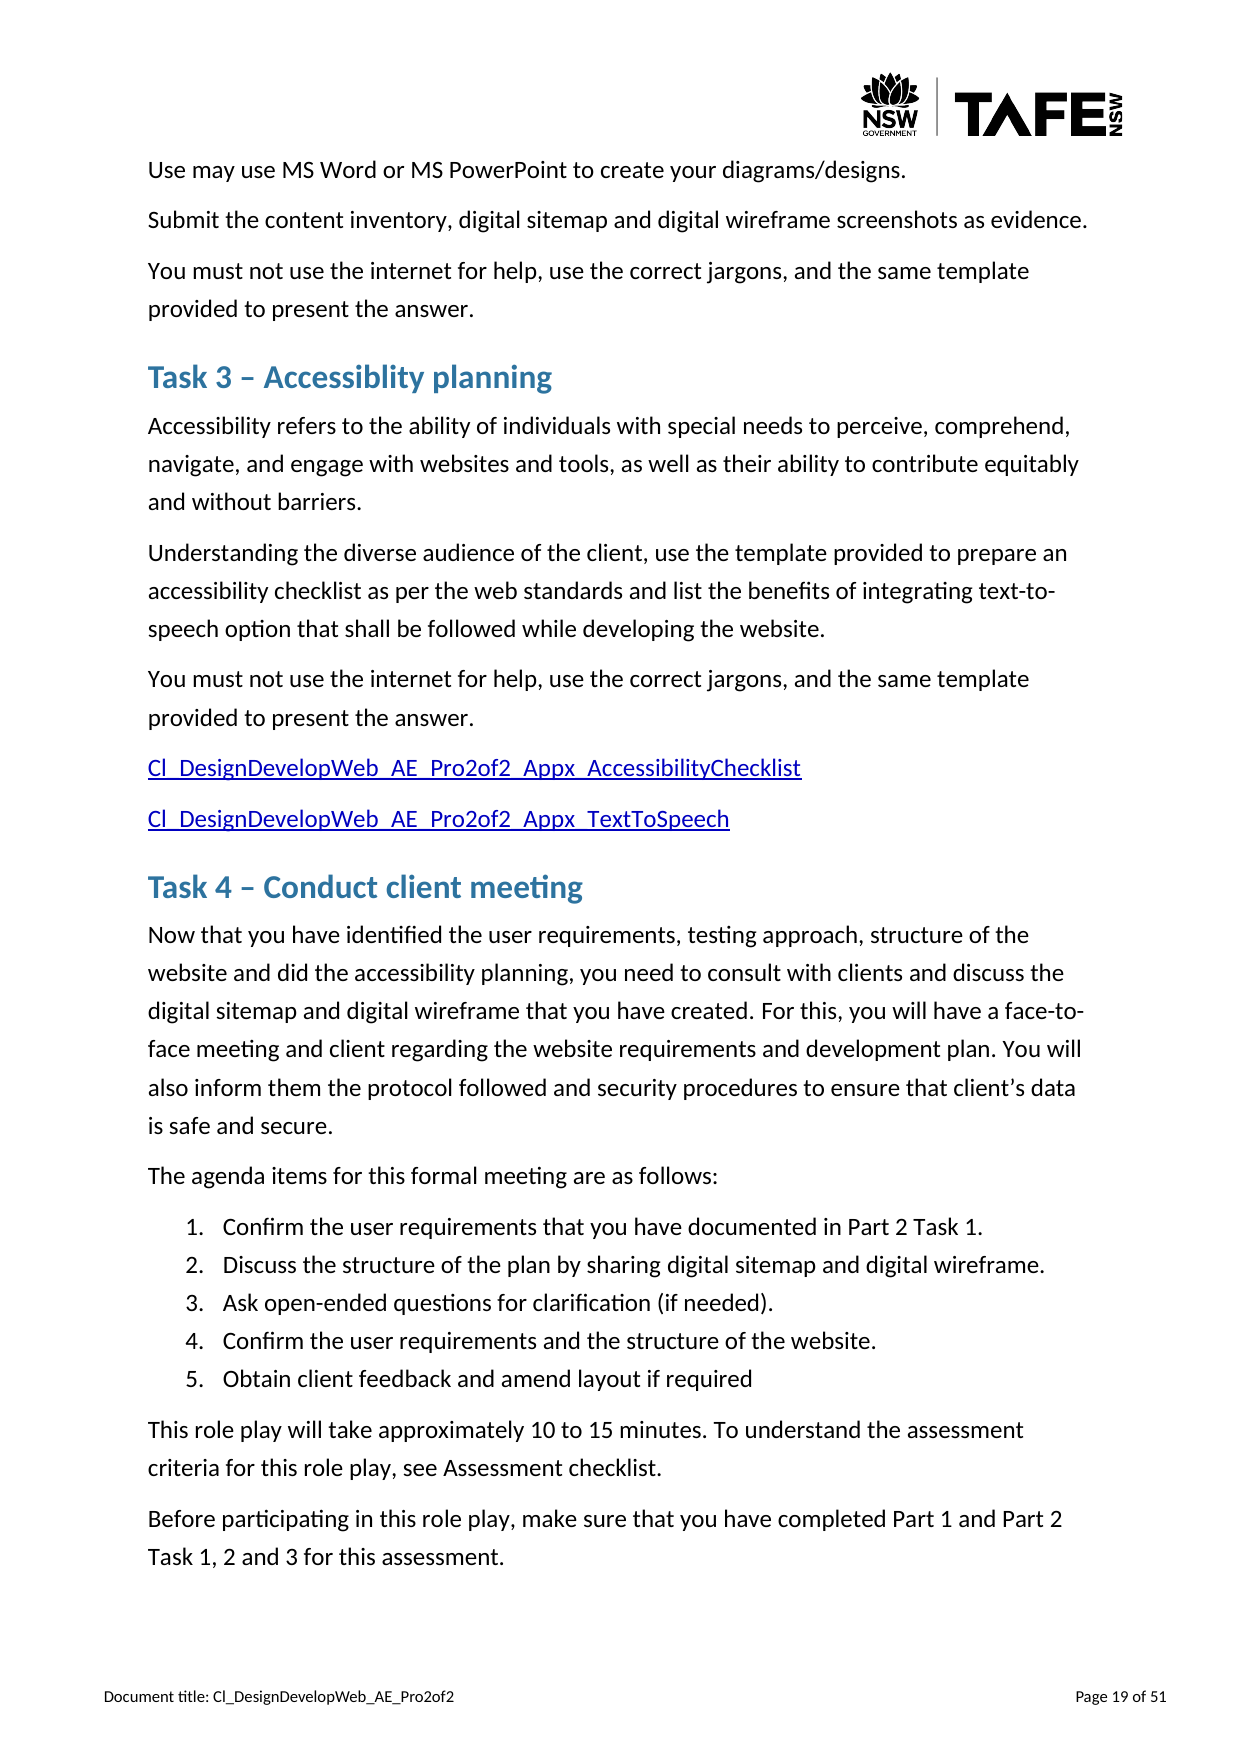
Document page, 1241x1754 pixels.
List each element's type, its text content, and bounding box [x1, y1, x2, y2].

text Understanding the diverse audience of the client, use the template provided to prepare an accessibility checklist as per the web standards and list the benefits of integrating text-to-speech option that shall be followed while developing the website. [148, 537, 1092, 643]
text The agenda items for this formal meeting are as follows: [148, 1161, 1092, 1191]
subtitle Task 4 – Conduct client meeting [148, 866, 1092, 907]
list Confirm the user requirements that you have documented in Part 2 Task 1. [185, 1211, 1092, 1242]
list Discuss the structure of the plan by sharing digital sitemap and digital wireframe. [185, 1249, 1092, 1280]
text Accessibility refers to the ability of individuals with special needs to perceive, comprehend, navigate, and engage with websites and tools, as well as their ability to contribute equitably and without barriers. [148, 410, 1092, 517]
text Before participating in this role play, make sure that you have completed Part 1 and Part 2 Task 1, 2 and 3 for this assessment. [148, 1503, 1092, 1572]
text You must not use the internet for help, use the correct jargons, and the same template provided to present the answer. [148, 663, 1092, 732]
list Ask open-ended questions for clarification (if needed). [185, 1287, 1092, 1318]
list Obtain client feedback and amend layout if required [185, 1364, 1092, 1394]
text You must not use the internet for help, use the correct jargons, and the same template provided to present the answer. [148, 255, 1092, 324]
text Use may use MS Word or MS PowerPoint to create your diagrams/designs. [148, 154, 1092, 184]
text Cl_DesignDevelopWeb_AE_Pro2of2_Appx_TextToSpeech [148, 803, 1092, 833]
picture [861, 71, 1123, 137]
list Confirm the user requirements and the structure of the website. [185, 1326, 1092, 1356]
text Submit the content inventory, digital sitemap and digital wireframe screenshots as evidence. [148, 205, 1092, 235]
text Cl_DesignDevelopWeb_AE_Pro2of2_Appx_AccessibilityChecklist [148, 752, 1092, 783]
text Now that you have identified the user requirements, testing approach, structure of the website and did the accessibility planning, you need to consult with clients and discuss the digital sitemap and digital wireframe that you have created. For this, you will have a face-to-face meeting and client regarding the website requirements and development plan. You will also inform them the protocol followed and security procedures to ensure that client’s data is safe and secure. [148, 919, 1092, 1140]
text This role play will take approximately 10 to 15 minutes. To understand the assessment criteria for this role play, see Assessment checklist. [148, 1414, 1092, 1483]
subtitle Task 3 – Accessiblity planning [148, 357, 1092, 397]
